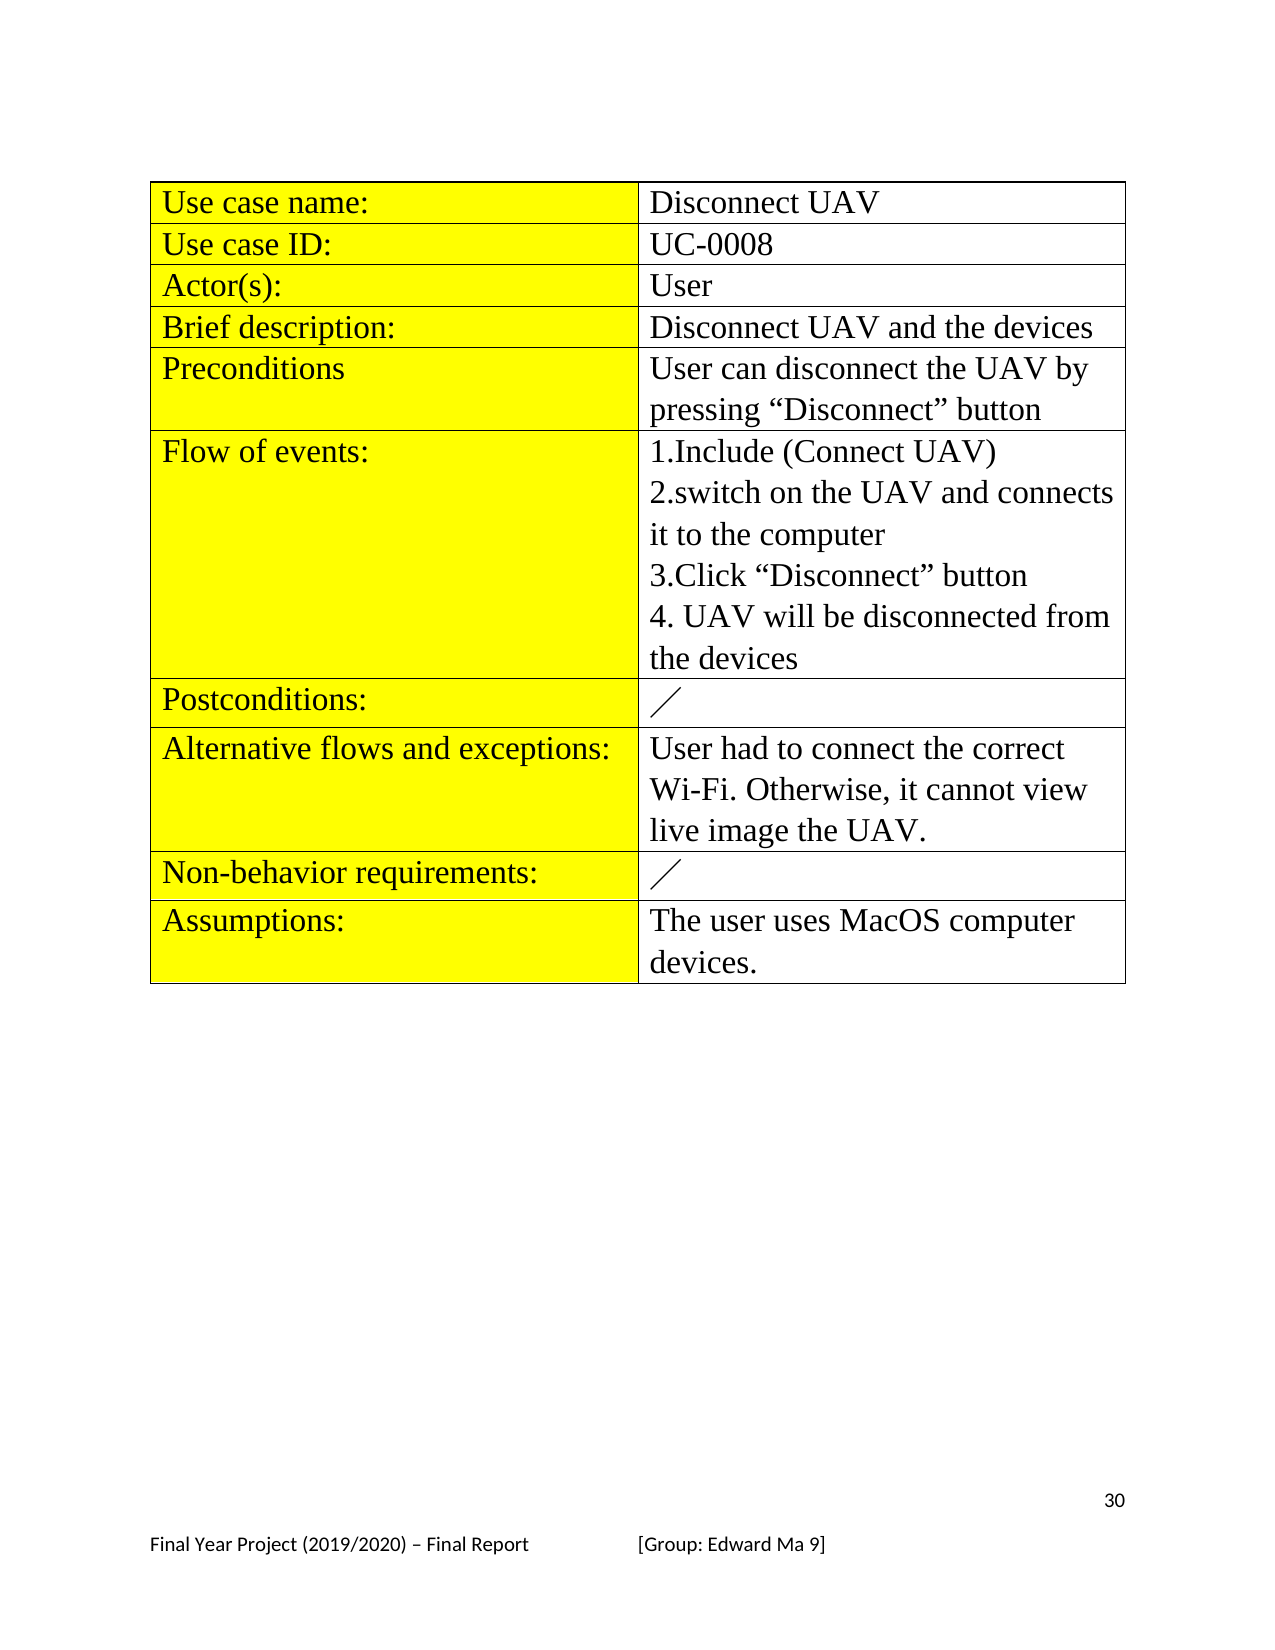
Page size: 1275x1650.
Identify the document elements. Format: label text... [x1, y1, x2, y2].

table_cell Non-behavior requirements: [151, 852, 638, 899]
table_cell User can disconnect the UAV by pressing “Disconnect” button [639, 348, 1125, 430]
table_cell Preconditions [151, 348, 638, 430]
table_header Use case name: [151, 183, 638, 223]
table_cell Actor(s): [151, 265, 638, 306]
table_cell Flow of events: [151, 431, 638, 678]
table_cell Alternative flows and exceptions: [151, 728, 638, 851]
table_cell Use case ID: [151, 224, 638, 264]
table_cell Postconditions: [151, 679, 638, 727]
table_cell ／ [639, 679, 1125, 727]
table_cell Brief description: [151, 307, 638, 347]
table_cell ／ [639, 852, 1125, 899]
table_cell 1.Include (Connect UAV) 2.switch on the UAV and connects it to the computer 3.Click “Disconnect” button 4. UAV will be disconnected from the devices [639, 431, 1125, 678]
table_cell Assumptions: [151, 901, 638, 982]
table_header Disconnect UAV [639, 183, 1125, 223]
table_cell Disconnect UAV and the devices [639, 307, 1125, 347]
table_cell UC-0008 [639, 224, 1125, 264]
table_cell User had to connect the correct Wi-Fi. Otherwise, it cannot view live image the UAV. [639, 728, 1125, 851]
table_cell User [639, 265, 1125, 306]
table_cell The user uses MacOS computer devices. [639, 901, 1125, 982]
